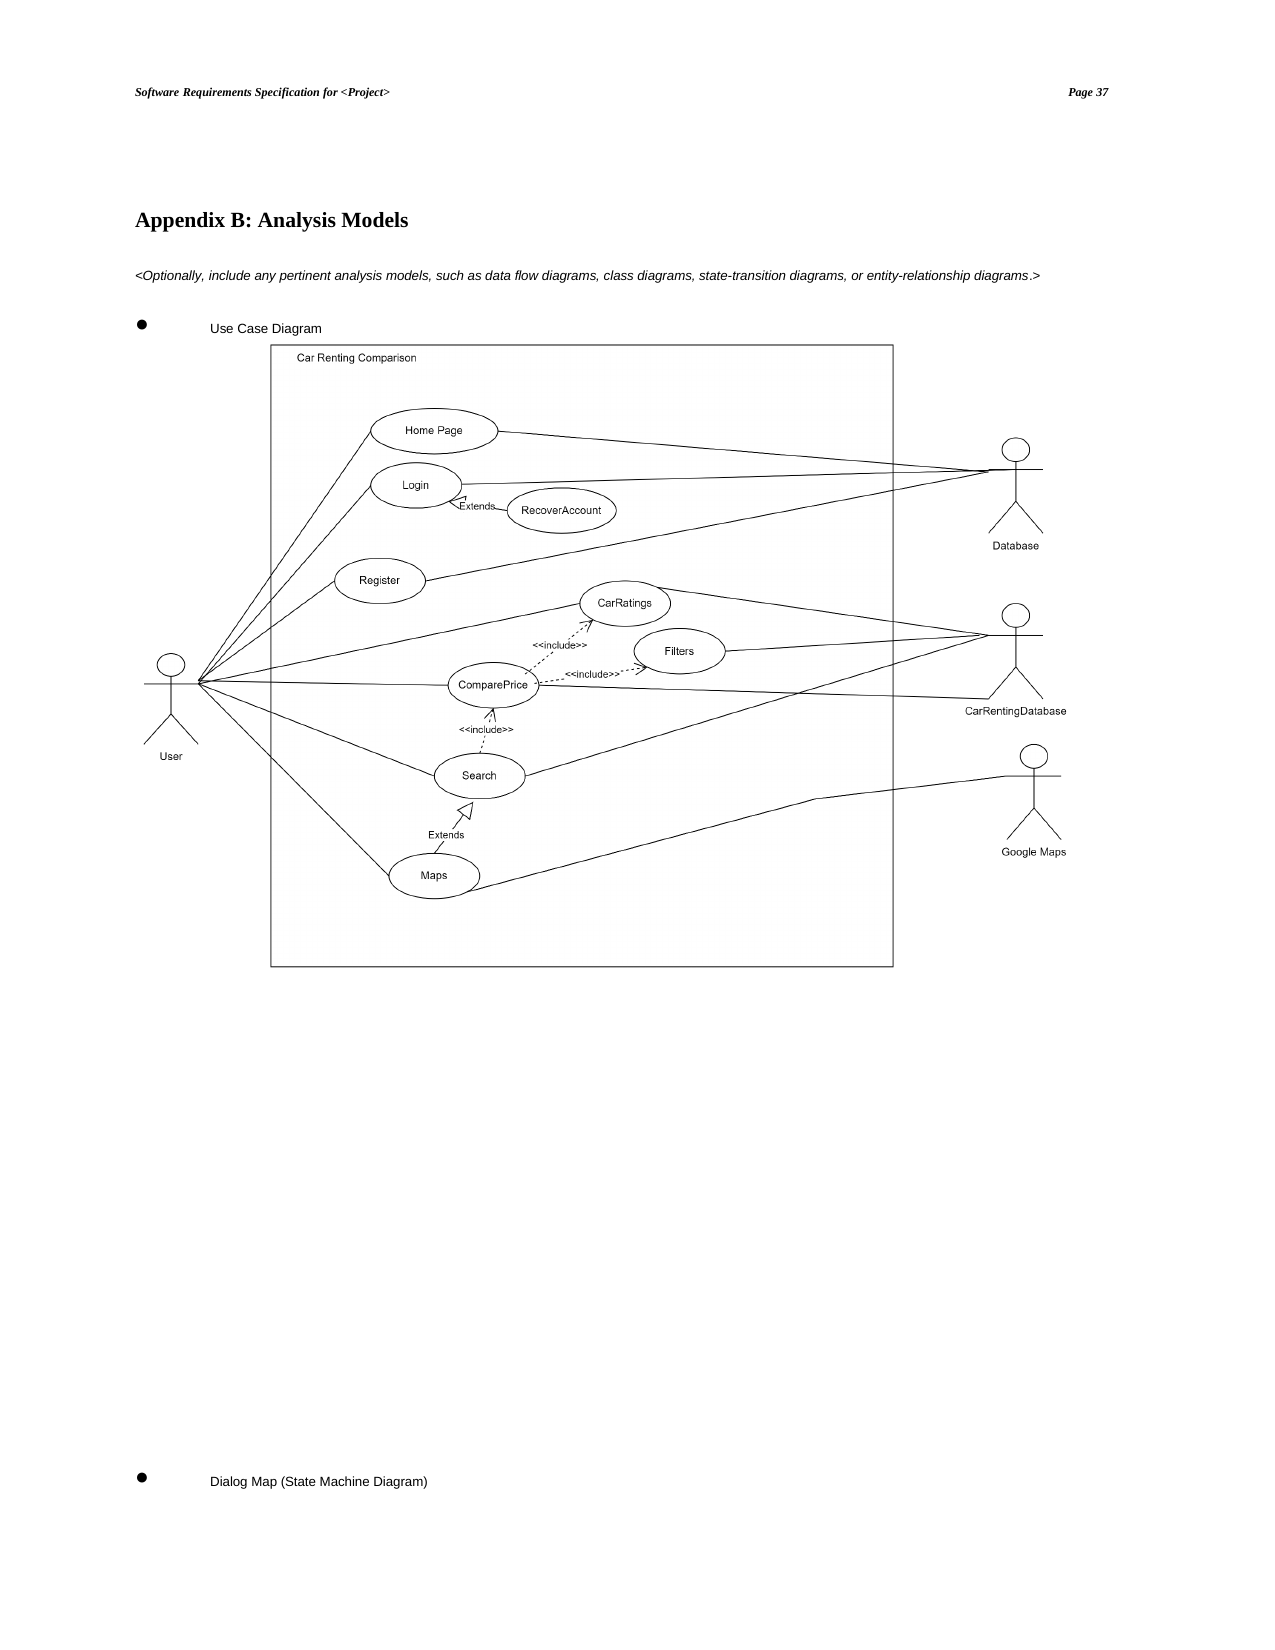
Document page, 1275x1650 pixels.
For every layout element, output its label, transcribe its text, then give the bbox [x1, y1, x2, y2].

text Appendix B: Analysis Models [135, 189, 1140, 232]
picture [134, 336, 1075, 976]
list Use Case Diagram [135, 310, 1140, 336]
text <Optionally, include any pertinent analysis models, such as data flow diagrams, class diagrams, state-transition diagrams, or entity-relationship diagrams.> [135, 257, 1140, 283]
list Dialog Map (State Machine Diagram) [135, 1463, 1140, 1489]
